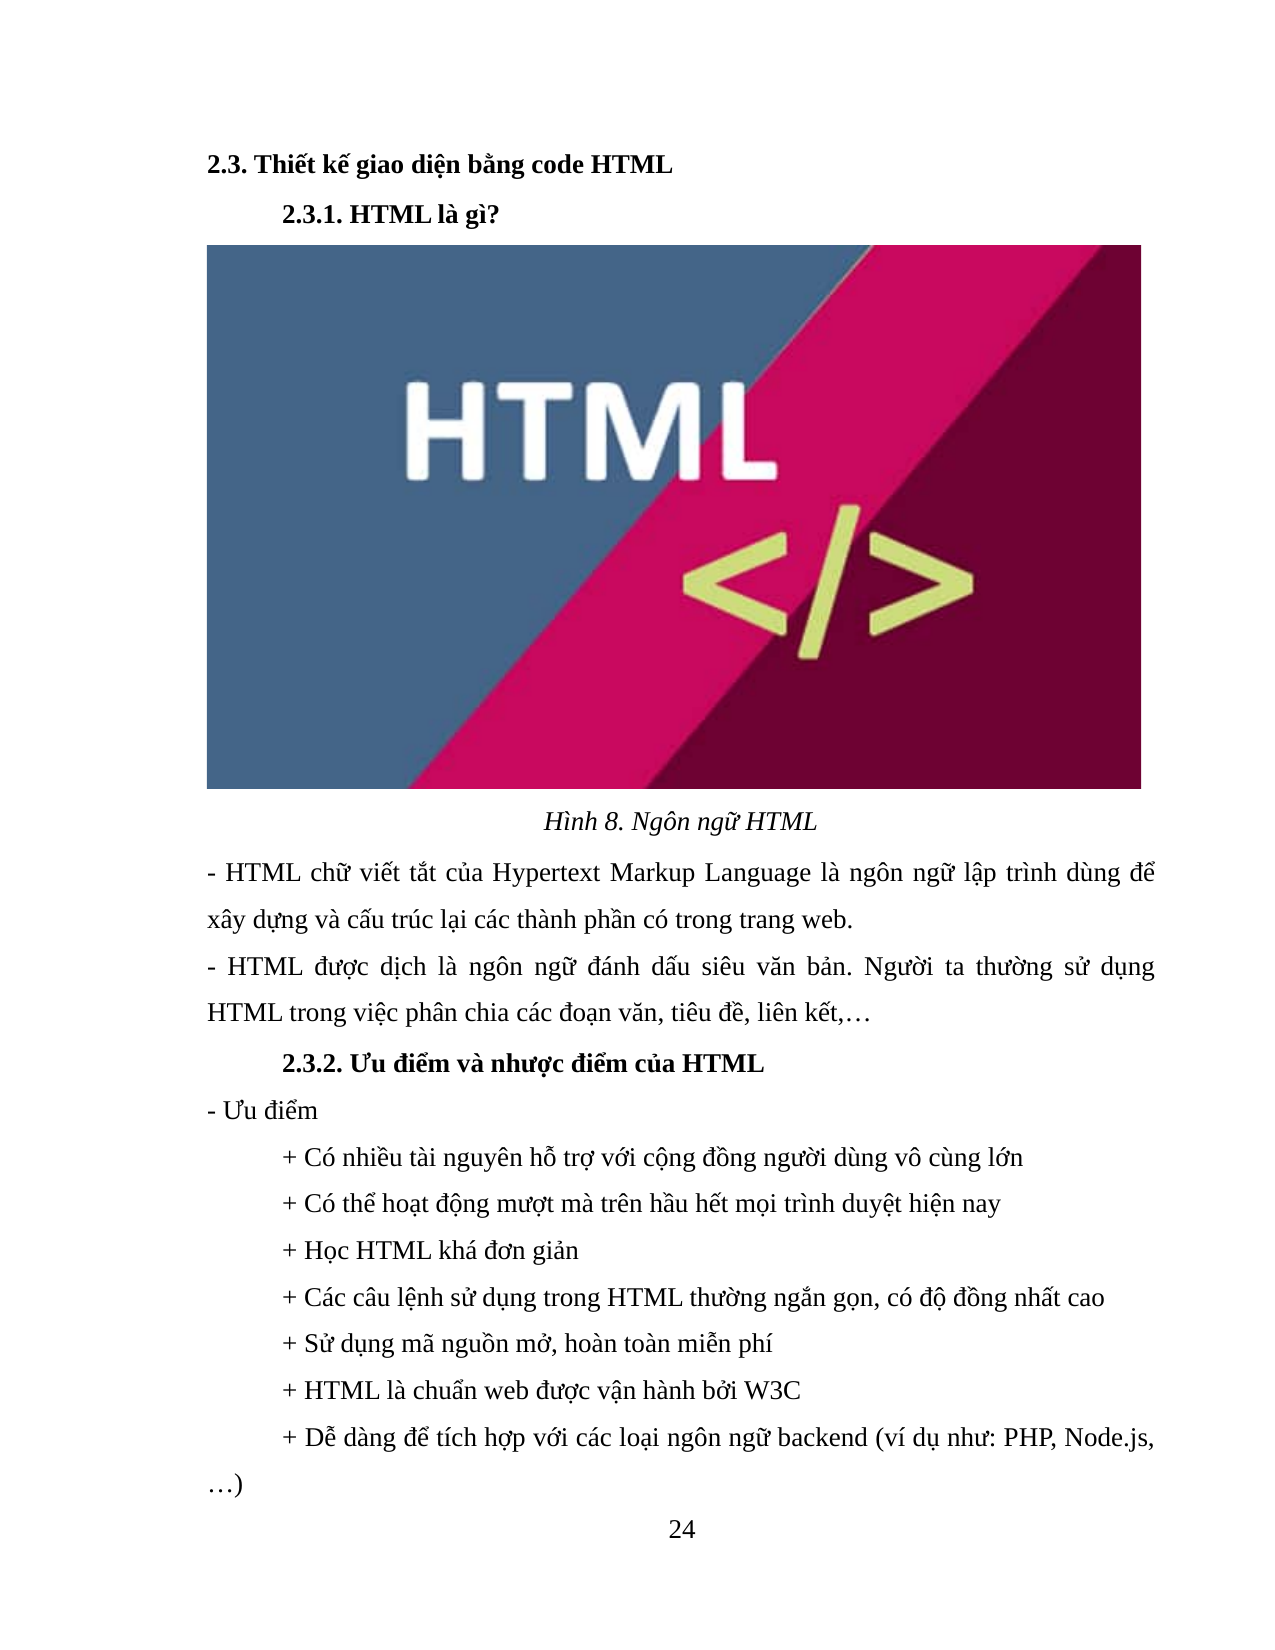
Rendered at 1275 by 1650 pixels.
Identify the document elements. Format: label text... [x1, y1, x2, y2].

text - HTML chữ viết tắt của Hypertext Markup Language là ngôn ngữ lập trình dùng để xây dựng và cấu trúc lại các thành phần có trong trang web. [207, 857, 1157, 934]
text + Có thể hoạt động mượt mà trên hầu hết mọi trình duyệt hiện nay [207, 1187, 1157, 1218]
subtitle 2.3. Thiết kế giao diện bằng code HTML [207, 148, 1157, 179]
text + HTML là chuẩn web được vận hành bởi W3C [207, 1374, 1157, 1405]
subtitle 2.3.2. Ưu điểm và nhược điểm của HTML [282, 1047, 1157, 1078]
text + Sử dụng mã nguồn mở, hoàn toàn miễn phí [207, 1327, 1157, 1358]
text + Dễ dàng để tích hợp với các loại ngôn ngữ backend (ví dụ như: PHP, Node.js,…) [207, 1421, 1157, 1498]
subtitle 2.3.1. HTML là gì? [282, 198, 1157, 230]
text + Có nhiều tài nguyên hỗ trợ với cộng đồng người dùng vô cùng lớn [207, 1141, 1157, 1172]
text + Học HTML khá đơn giản [207, 1234, 1157, 1265]
text - HTML được dịch là ngôn ngữ đánh dấu siêu văn bản. Người ta thường sử dụng HTML trong việc phân chia các đoạn văn, tiêu đề, liên kết,… [207, 950, 1157, 1028]
text Hình 8. Ngôn ngữ HTML [207, 804, 1157, 836]
text - Ưu điểm [207, 1094, 1157, 1125]
picture [206, 245, 1142, 789]
text + Các câu lệnh sử dụng trong HTML thường ngắn gọn, có độ đồng nhất cao [207, 1281, 1157, 1312]
